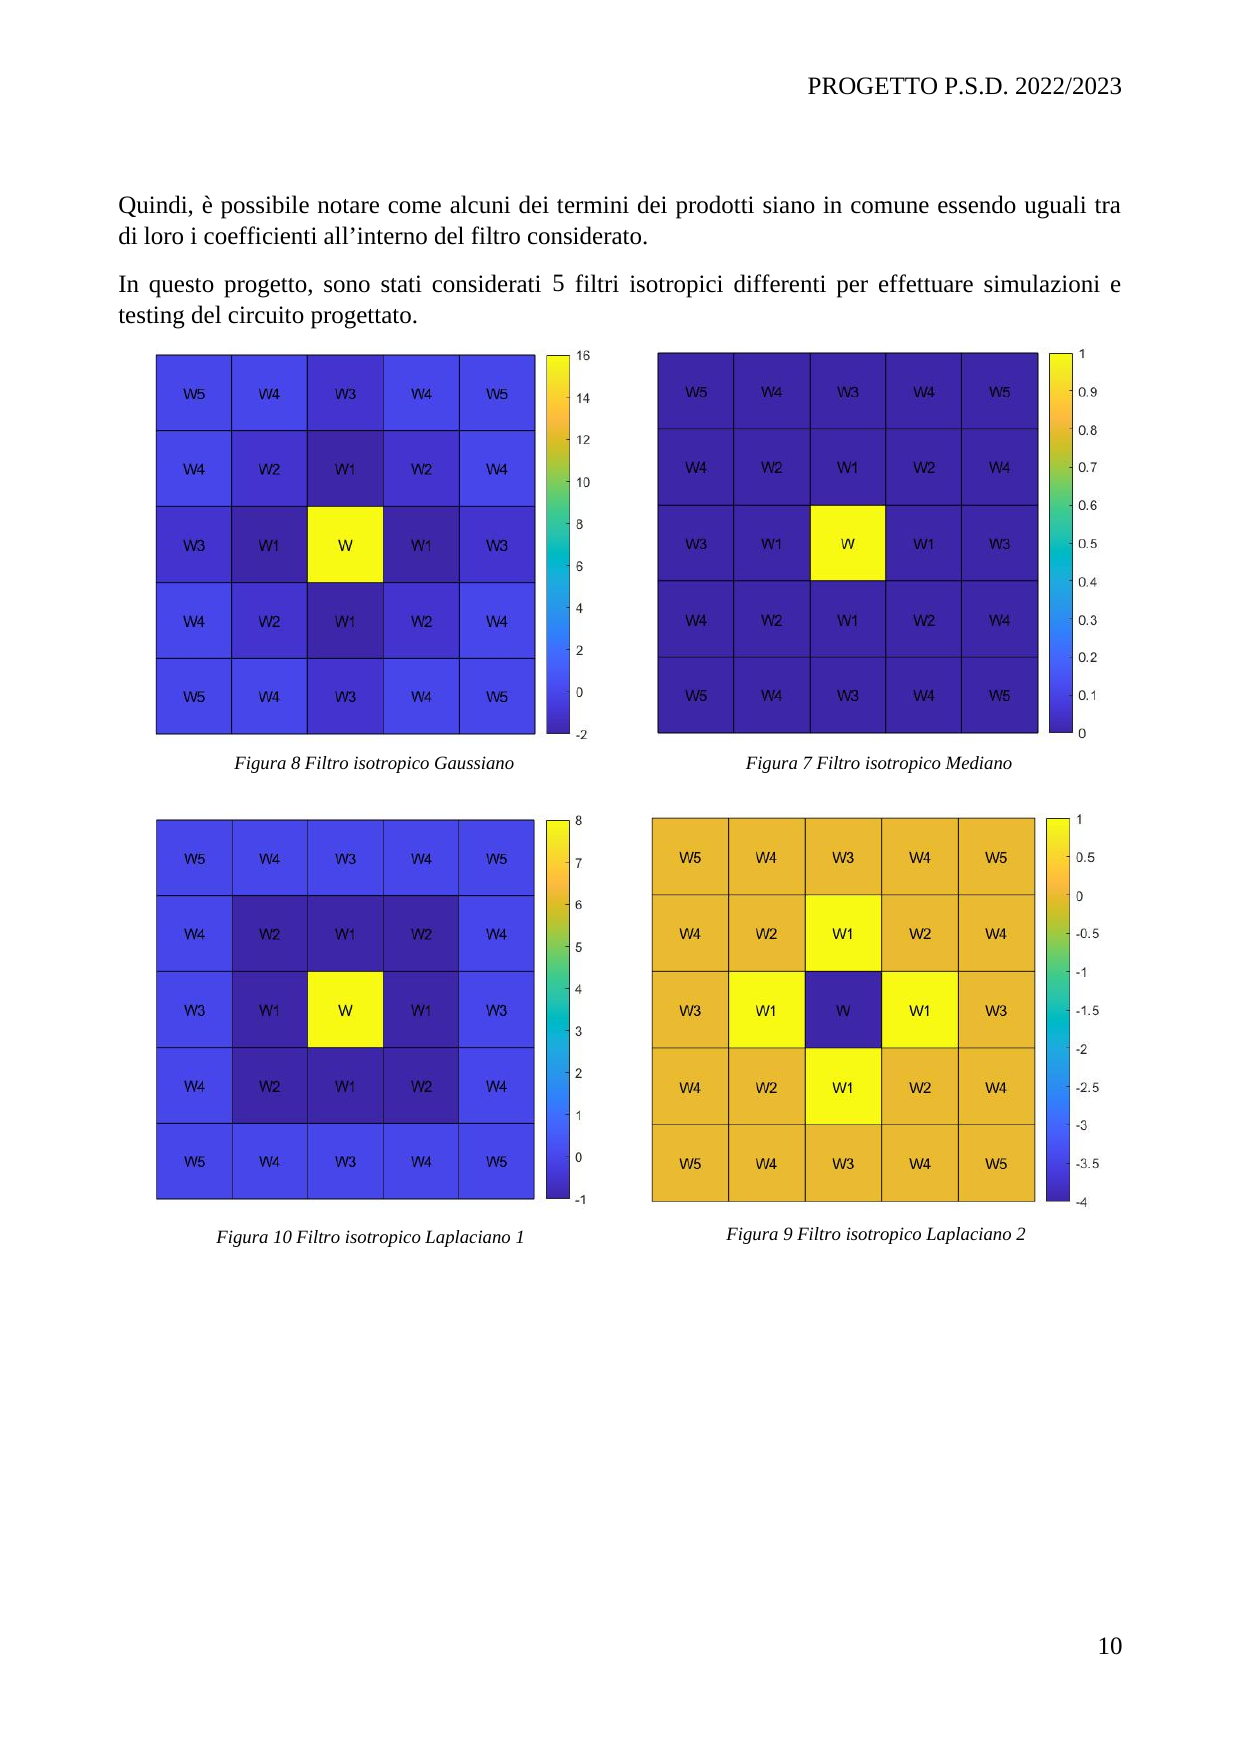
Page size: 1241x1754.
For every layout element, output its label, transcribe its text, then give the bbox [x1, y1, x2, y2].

picture [651, 813, 1103, 1209]
text In questo progetto, sono stati considerati filtri isotropici differenti per effettuare simulazioni e testing del circuito progettato. [118, 269, 1122, 328]
picture [155, 347, 595, 743]
picture [155, 813, 588, 1209]
text Quindi, è possibile notare come alcuni dei termini dei prodotti siano in comune essendo uguali tra di loro i coefficienti all’interno del filtro considerato. [118, 190, 1122, 250]
picture [656, 347, 1103, 743]
